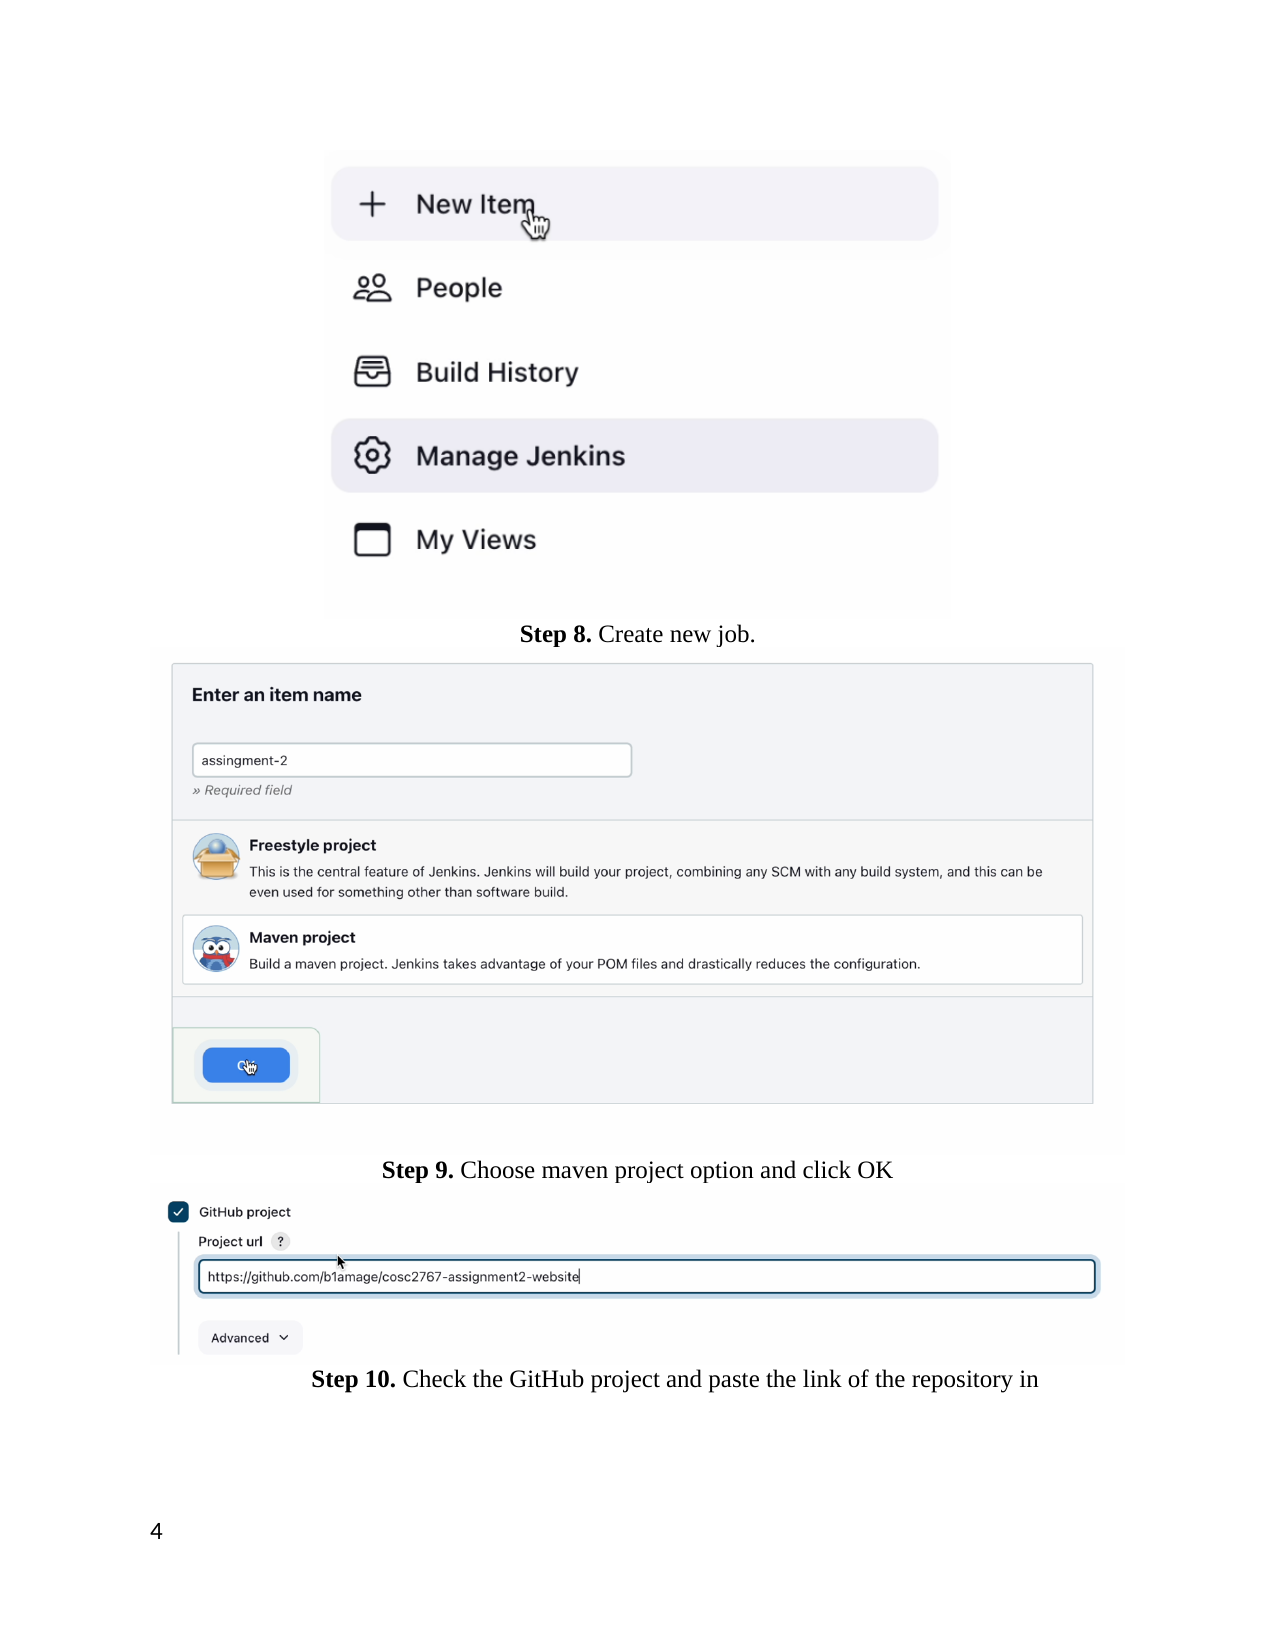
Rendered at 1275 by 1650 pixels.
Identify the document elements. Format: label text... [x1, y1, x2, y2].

text Step 10. Check the GitHub project and paste the link of the repository in [150, 1365, 1125, 1393]
picture [150, 647, 1125, 1155]
picture [323, 150, 952, 619]
text Step 8. Create new job. [150, 619, 1125, 647]
picture [150, 1183, 1125, 1365]
text Step 9. Choose maven project option and click OK [150, 1155, 1125, 1183]
